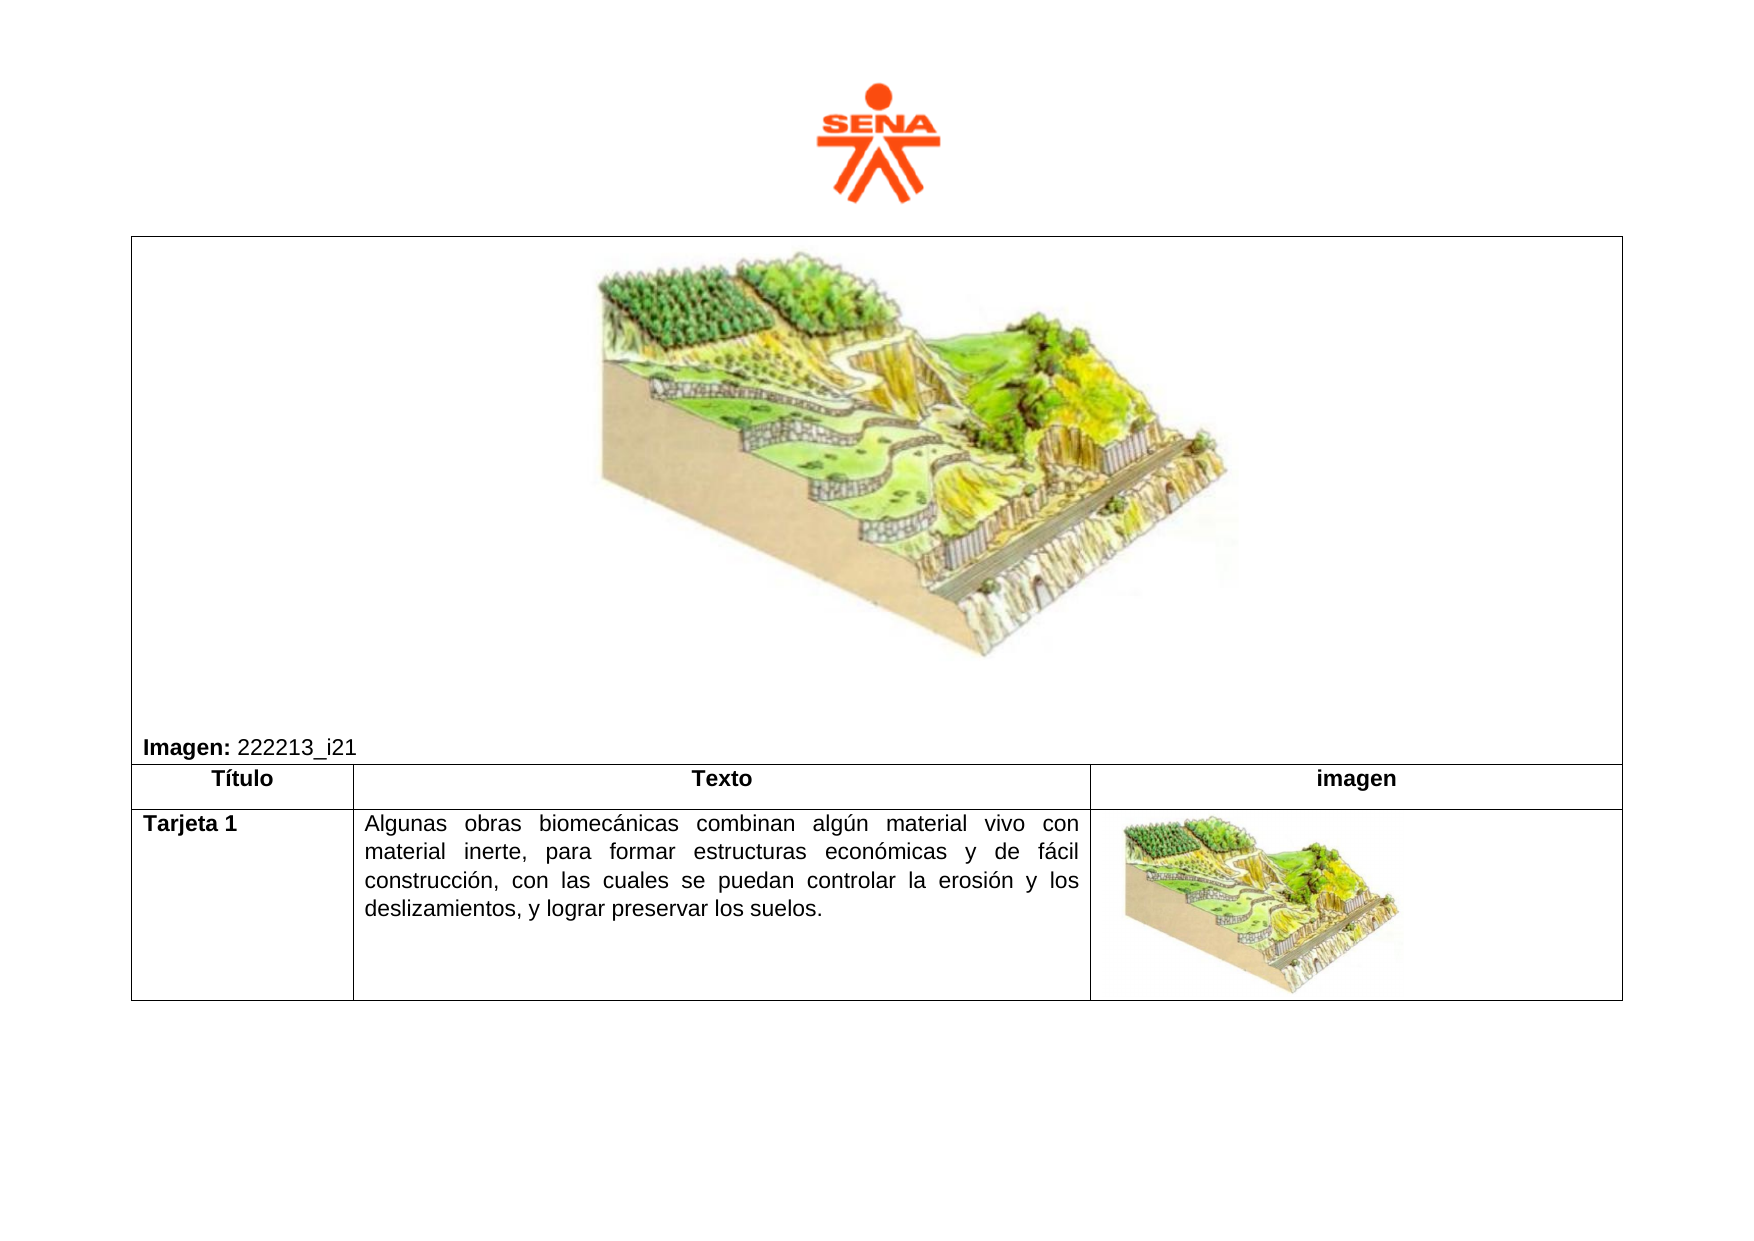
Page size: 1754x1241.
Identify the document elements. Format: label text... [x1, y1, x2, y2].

table_cell Texto [354, 765, 1090, 809]
table_cell Tarjeta 1 [132, 810, 353, 1000]
table_cell Título [132, 765, 353, 809]
table_cell [1091, 810, 1622, 1000]
table_cell imagen [1091, 765, 1622, 809]
table_cell Imagen: 222213_i21 [132, 237, 1622, 764]
picture [805, 75, 949, 210]
picture [1102, 810, 1404, 997]
table_cell Algunas obras biomecánicas combinan algún material vivo con material inerte, para formar estructuras económicas y de fácil construcción, con las cuales se puedan controlar la erosión y los deslizamientos, y lograr preservar los suelos. [354, 810, 1090, 1000]
picture [547, 237, 1239, 665]
